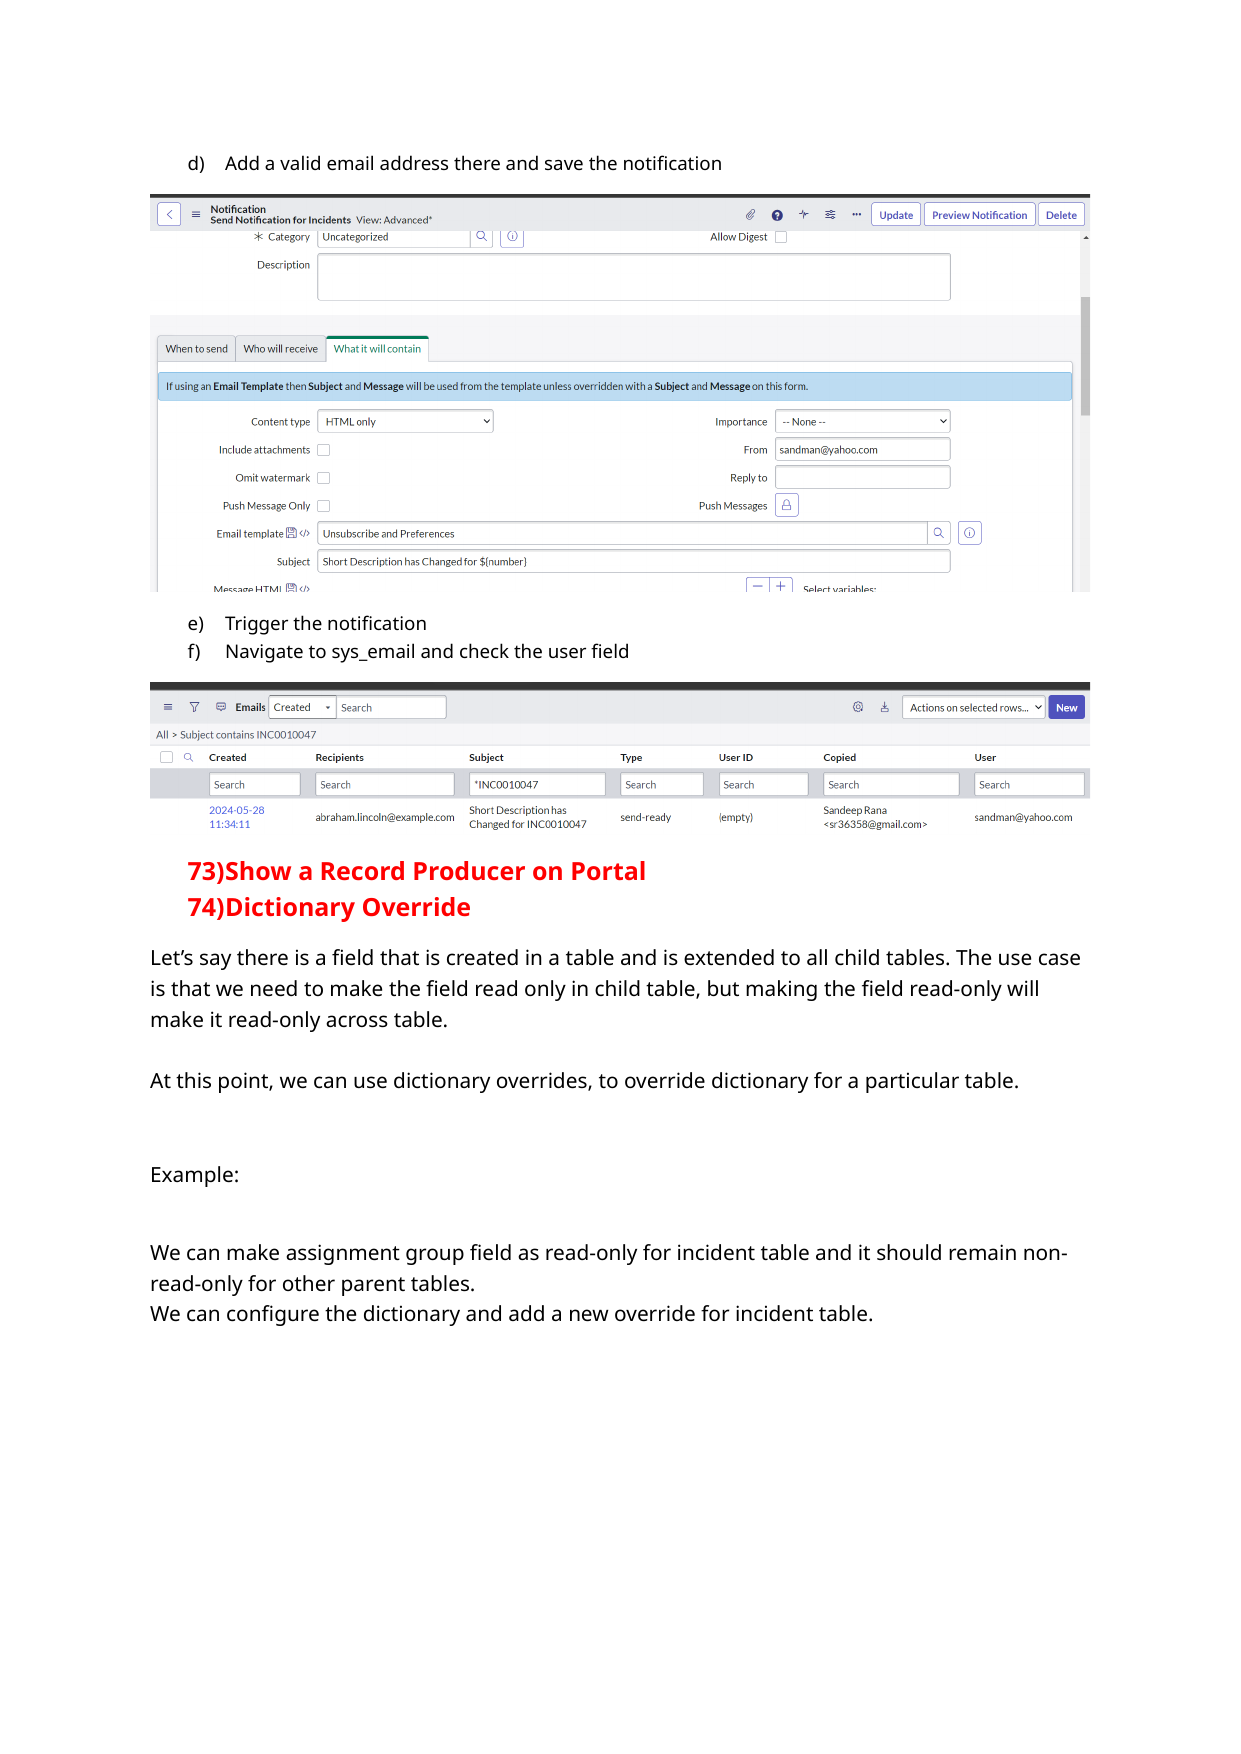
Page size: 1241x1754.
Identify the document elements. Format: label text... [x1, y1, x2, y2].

list Add a valid email address there and save the notification [187, 150, 1090, 176]
text We can make assignment group field as read-only for incident table and it should remain non-read-only for other parent tables. We can configure the dictionary and add a new override for incident table. [150, 1238, 1090, 1328]
picture [150, 194, 1091, 592]
text Example: [150, 1161, 1090, 1219]
list Trigger the notification [187, 611, 1090, 636]
list Dictionary Override [187, 890, 1090, 924]
list Navigate to sys_email and check the user field [187, 638, 1090, 664]
list Show a Record Producer on Portal [187, 853, 1090, 887]
text Let’s say there is a field that is created in a table and is extended to all child tables. The use case is that we need to make the field read only in child table, but making the field read-only will make it read-only across table. At this point, we can use dictionary overrides, to override dictionary for a particular table. [150, 943, 1090, 1094]
picture [150, 682, 1091, 835]
